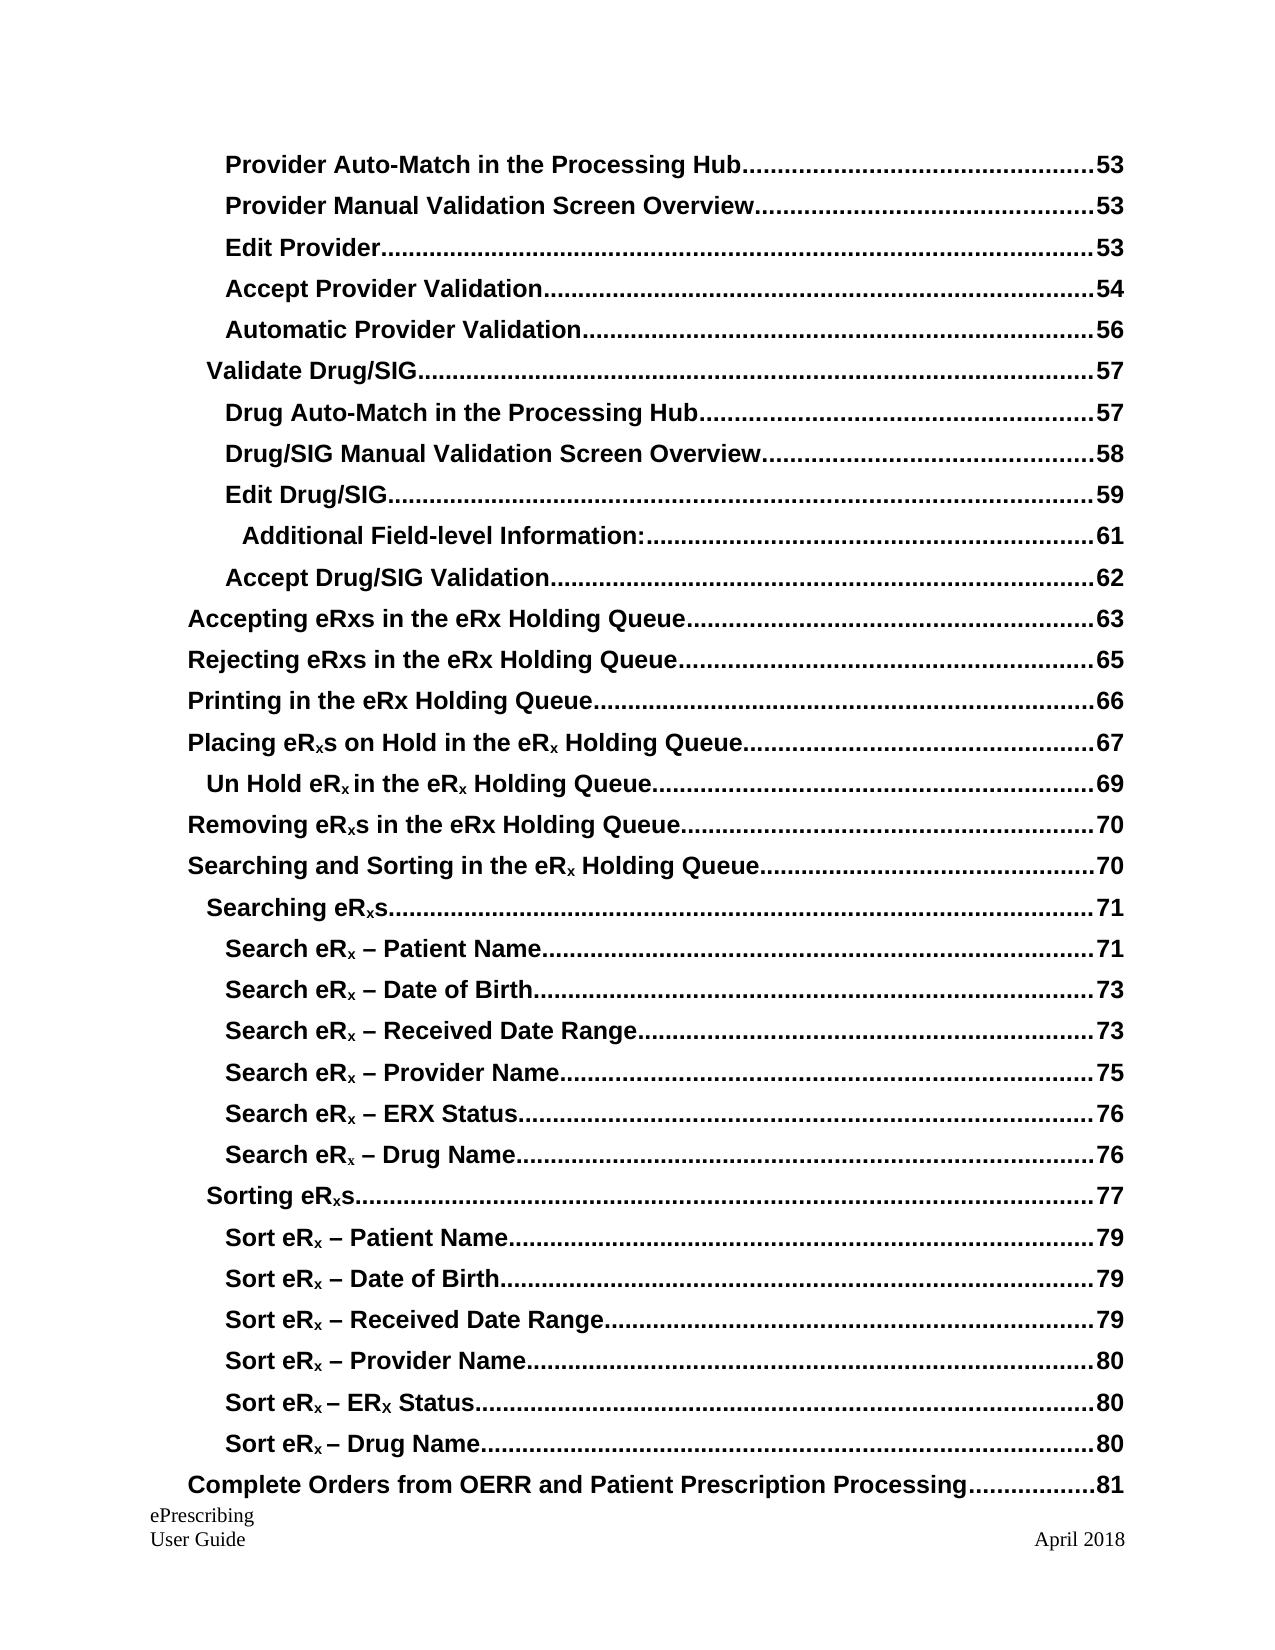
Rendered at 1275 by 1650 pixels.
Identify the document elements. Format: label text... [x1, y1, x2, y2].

text Rejecting eRxs in the eRx Holding Queue 65 [187, 645, 1125, 674]
text Sorting eRxs 77 [206, 1181, 1125, 1210]
text Edit Drug/SIG 59 [225, 480, 1125, 509]
text Accept Drug/SIG Validation 62 [225, 562, 1125, 591]
text Complete Orders from OERR and Patient Prescription Processing 81 [187, 1470, 1125, 1499]
text Provider Auto-Match in the Processing Hub 53 [225, 150, 1125, 179]
text Sort eRx – Provider Name 80 [225, 1346, 1125, 1375]
text Removing eRxs in the eRx Holding Queue 70 [187, 810, 1125, 839]
text Search eRx – Patient Name 71 [225, 934, 1125, 962]
text Searching and Sorting in the eRx Holding Queue 70 [187, 851, 1125, 880]
text Un Hold eRx in the eRx Holding Queue 69 [206, 769, 1125, 797]
text Provider Manual Validation Screen Overview 53 [225, 191, 1125, 220]
text Accept Provider Validation 54 [225, 274, 1125, 302]
text Search eRx – Drug Name 76 [225, 1140, 1125, 1169]
text Drug/SIG Manual Validation Screen Overview 58 [225, 439, 1125, 467]
text Search eRx – Received Date Range 73 [225, 1016, 1125, 1045]
text Placing eRxs on Hold in the eRx Holding Queue 67 [187, 727, 1125, 756]
text Sort eRx – Patient Name 79 [225, 1223, 1125, 1251]
text Sort eRx – Received Date Range 79 [225, 1305, 1125, 1334]
text Printing in the eRx Holding Queue 66 [187, 686, 1125, 715]
text Automatic Provider Validation 56 [225, 315, 1125, 344]
text Drug Auto-Match in the Processing Hub 57 [225, 397, 1125, 426]
text Accepting eRxs in the eRx Holding Queue 63 [187, 604, 1125, 632]
text Search eRx – Provider Name 75 [225, 1057, 1125, 1086]
text Sort eRx – Drug Name 80 [225, 1429, 1125, 1458]
text Sort eRx – Date of Birth 79 [225, 1264, 1125, 1293]
text Search eRx – Date of Birth 73 [225, 975, 1125, 1004]
text Additional Field-level Information: 61 [242, 521, 1125, 550]
text Sort eRx – ERX Status 80 [225, 1388, 1125, 1416]
text Edit Provider 53 [225, 232, 1125, 261]
text Searching eRxs 71 [206, 892, 1125, 921]
text Search eRx – ERX Status 76 [225, 1099, 1125, 1127]
text Validate Drug/SIG 57 [206, 356, 1125, 385]
